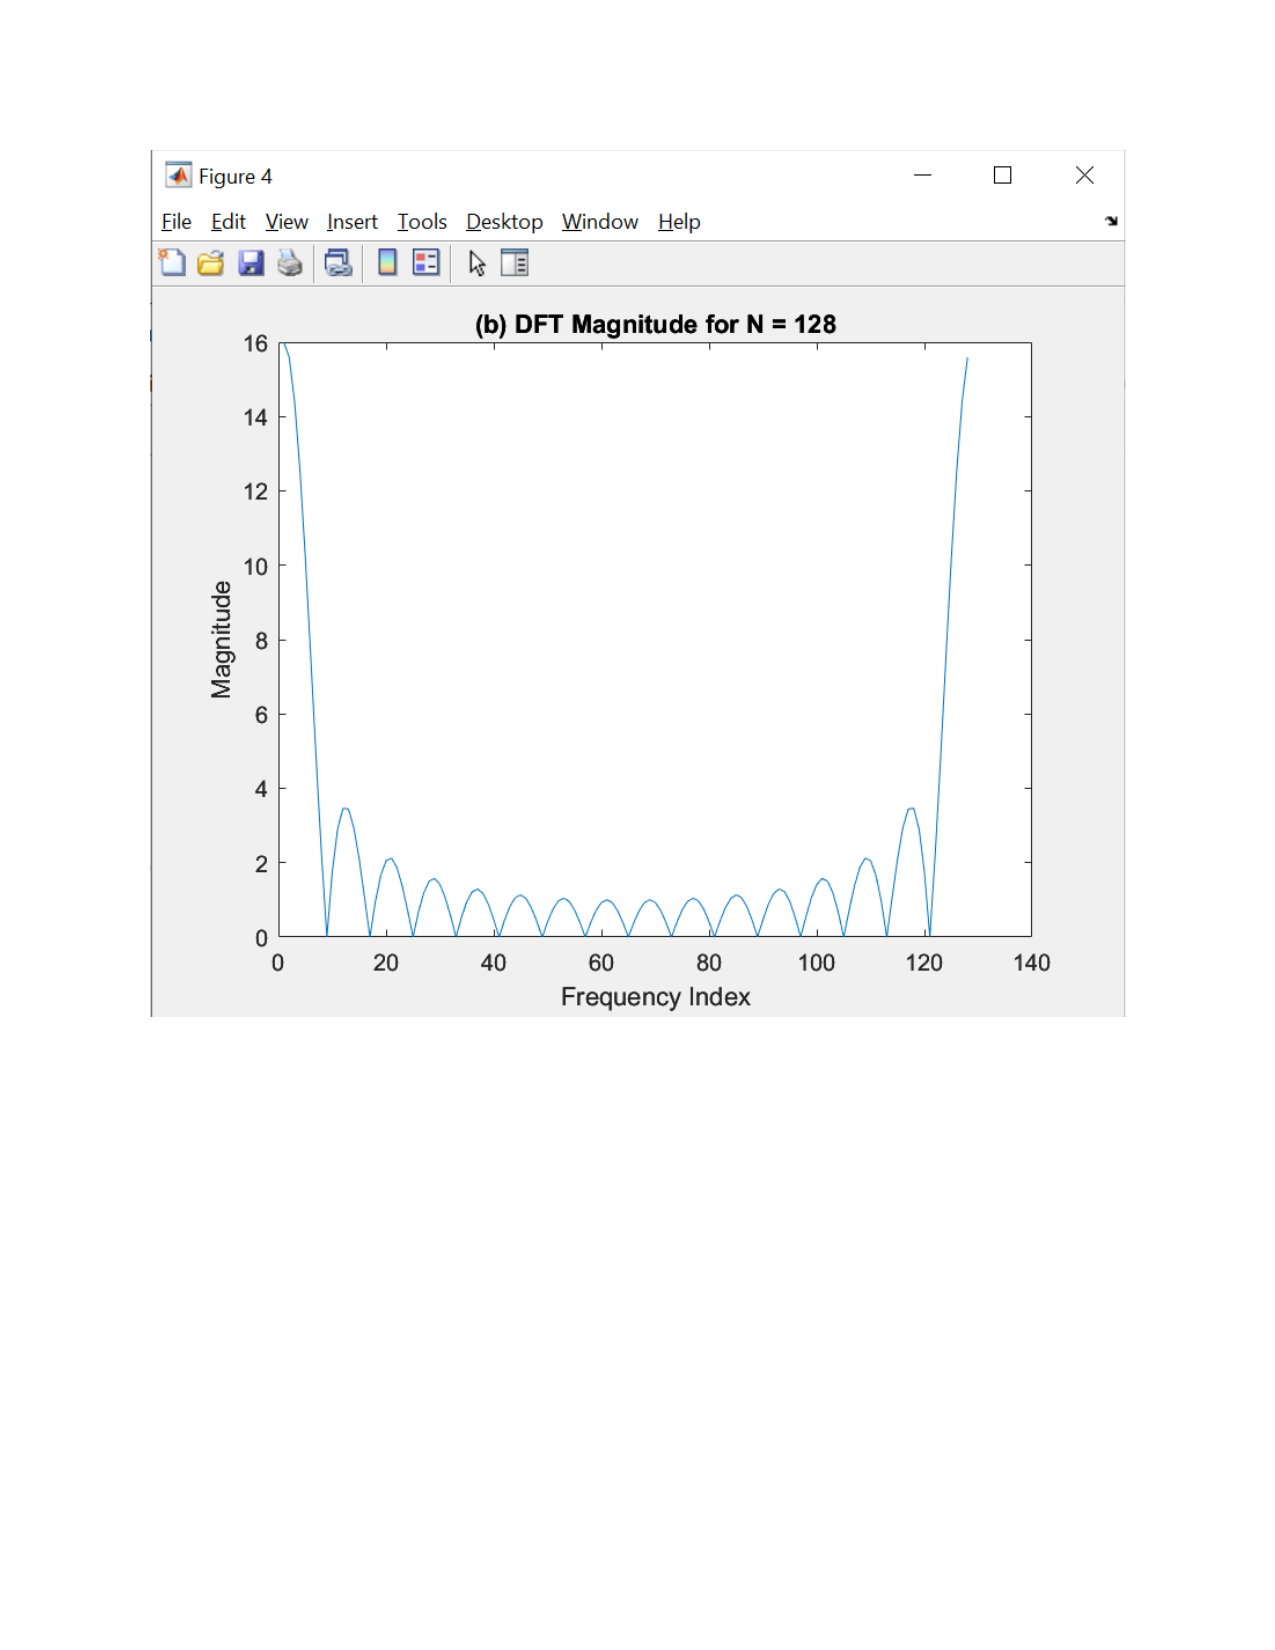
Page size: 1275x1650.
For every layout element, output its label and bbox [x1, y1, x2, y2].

picture [150, 150, 1125, 1017]
